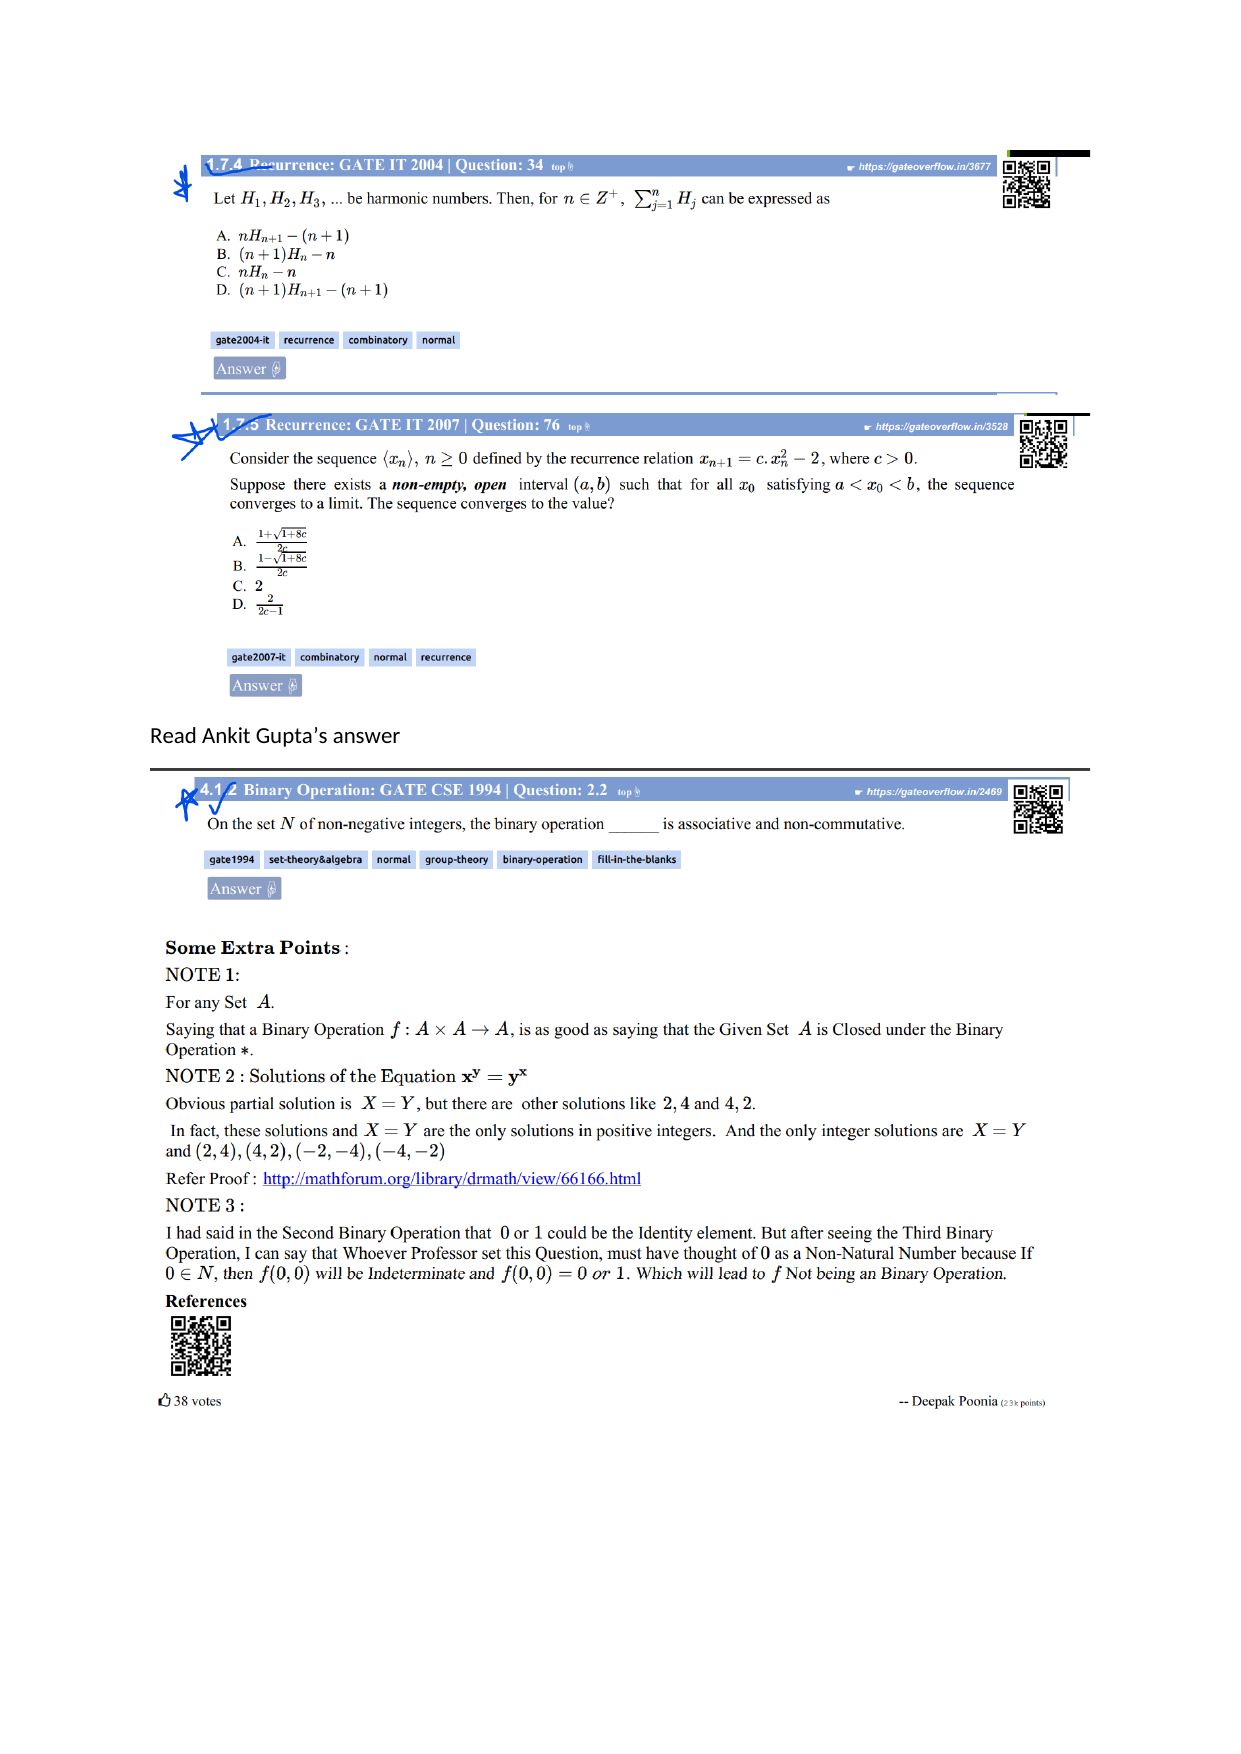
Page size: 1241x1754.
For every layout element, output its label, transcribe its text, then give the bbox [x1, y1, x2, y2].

picture [150, 768, 1091, 911]
text Read Ankit Gupta’s answer [150, 721, 1090, 749]
picture [150, 150, 1091, 395]
picture [150, 413, 1091, 703]
picture [150, 929, 1091, 1420]
